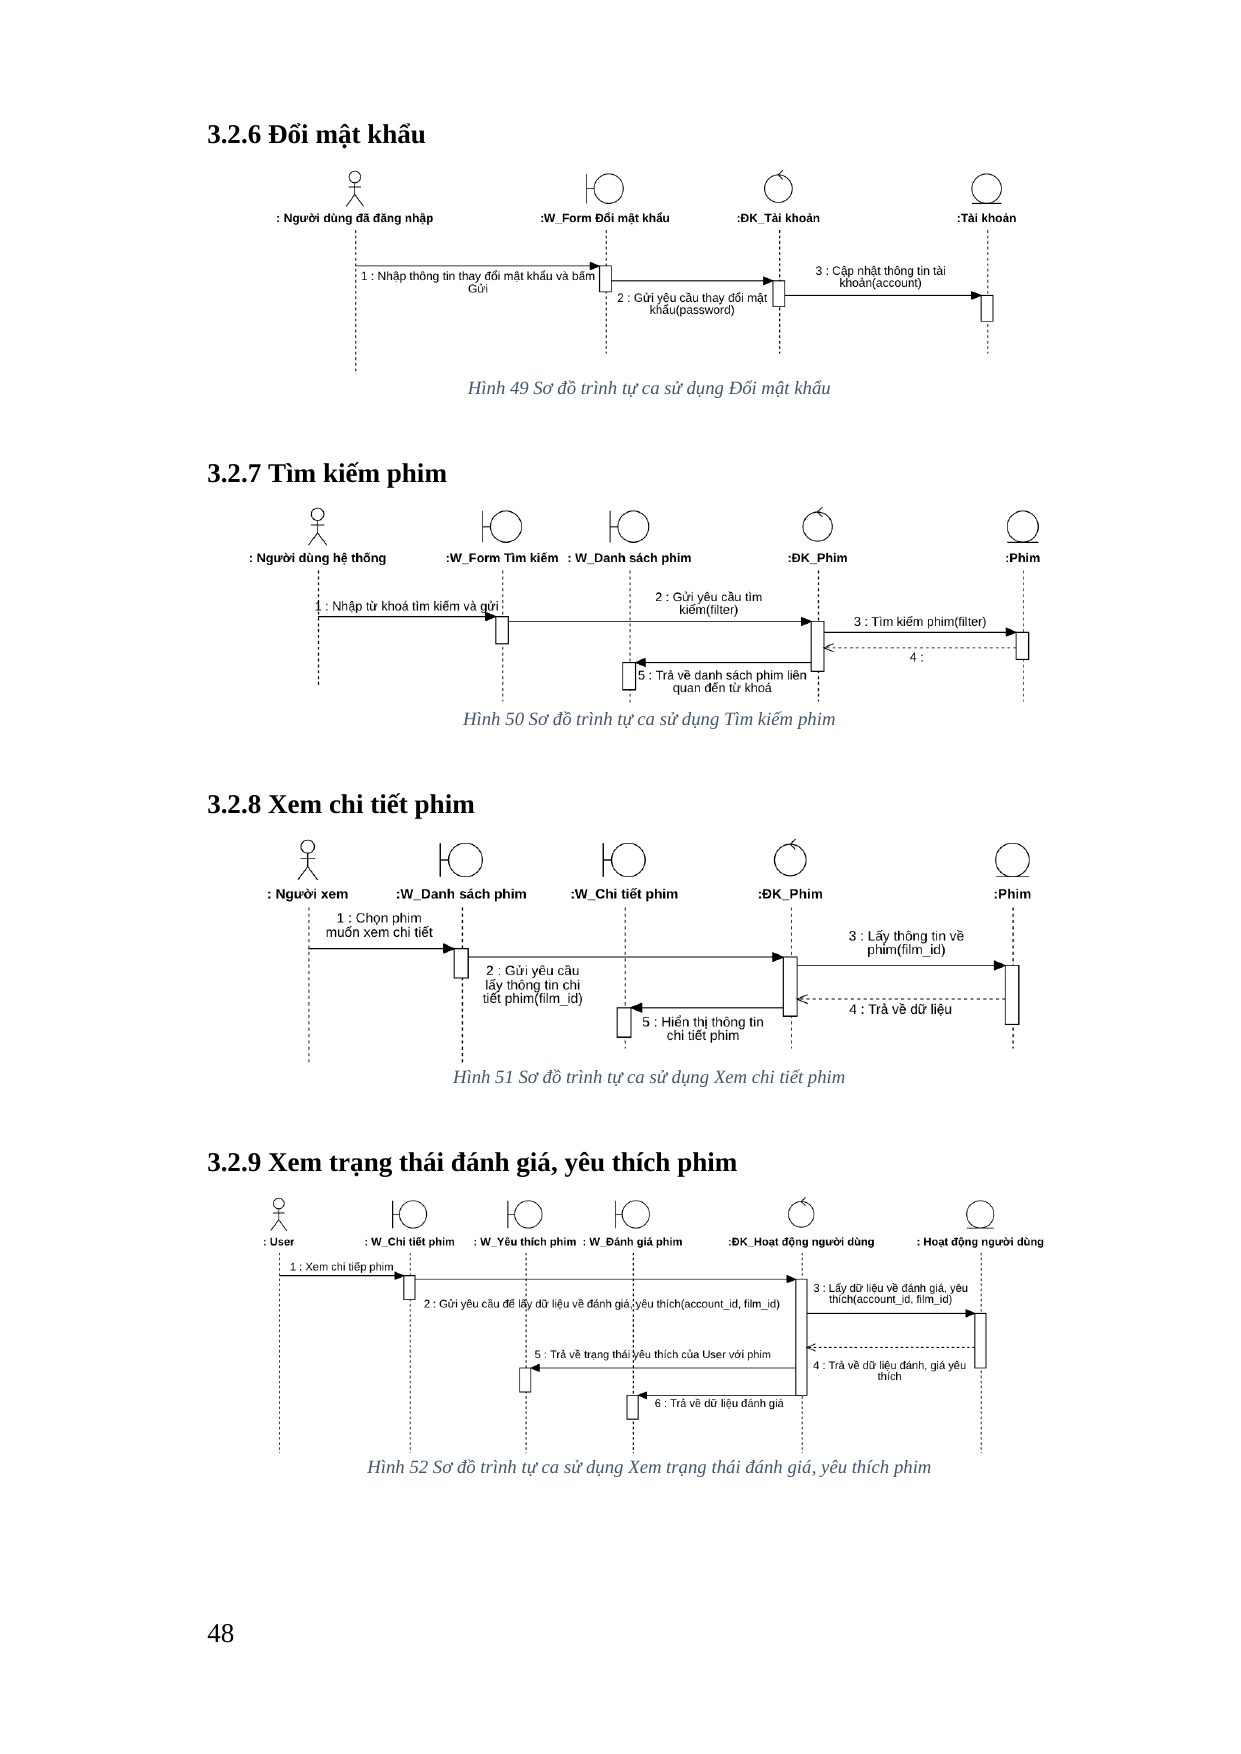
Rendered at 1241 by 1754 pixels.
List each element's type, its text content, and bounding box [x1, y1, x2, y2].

picture [245, 497, 1055, 705]
subtitle 3.2.7 Tìm kiếm phim [207, 457, 1093, 488]
subtitle 3.2.9 Xem trạng thái đánh giá, yêu thích phim [207, 1146, 1093, 1177]
picture [247, 1186, 1053, 1453]
subtitle 3.2.8 Xem chi tiết phim [207, 788, 1093, 819]
picture [275, 158, 1025, 374]
subtitle 3.2.6 Đổi mật khẩu [207, 118, 1093, 150]
picture [264, 828, 1036, 1063]
